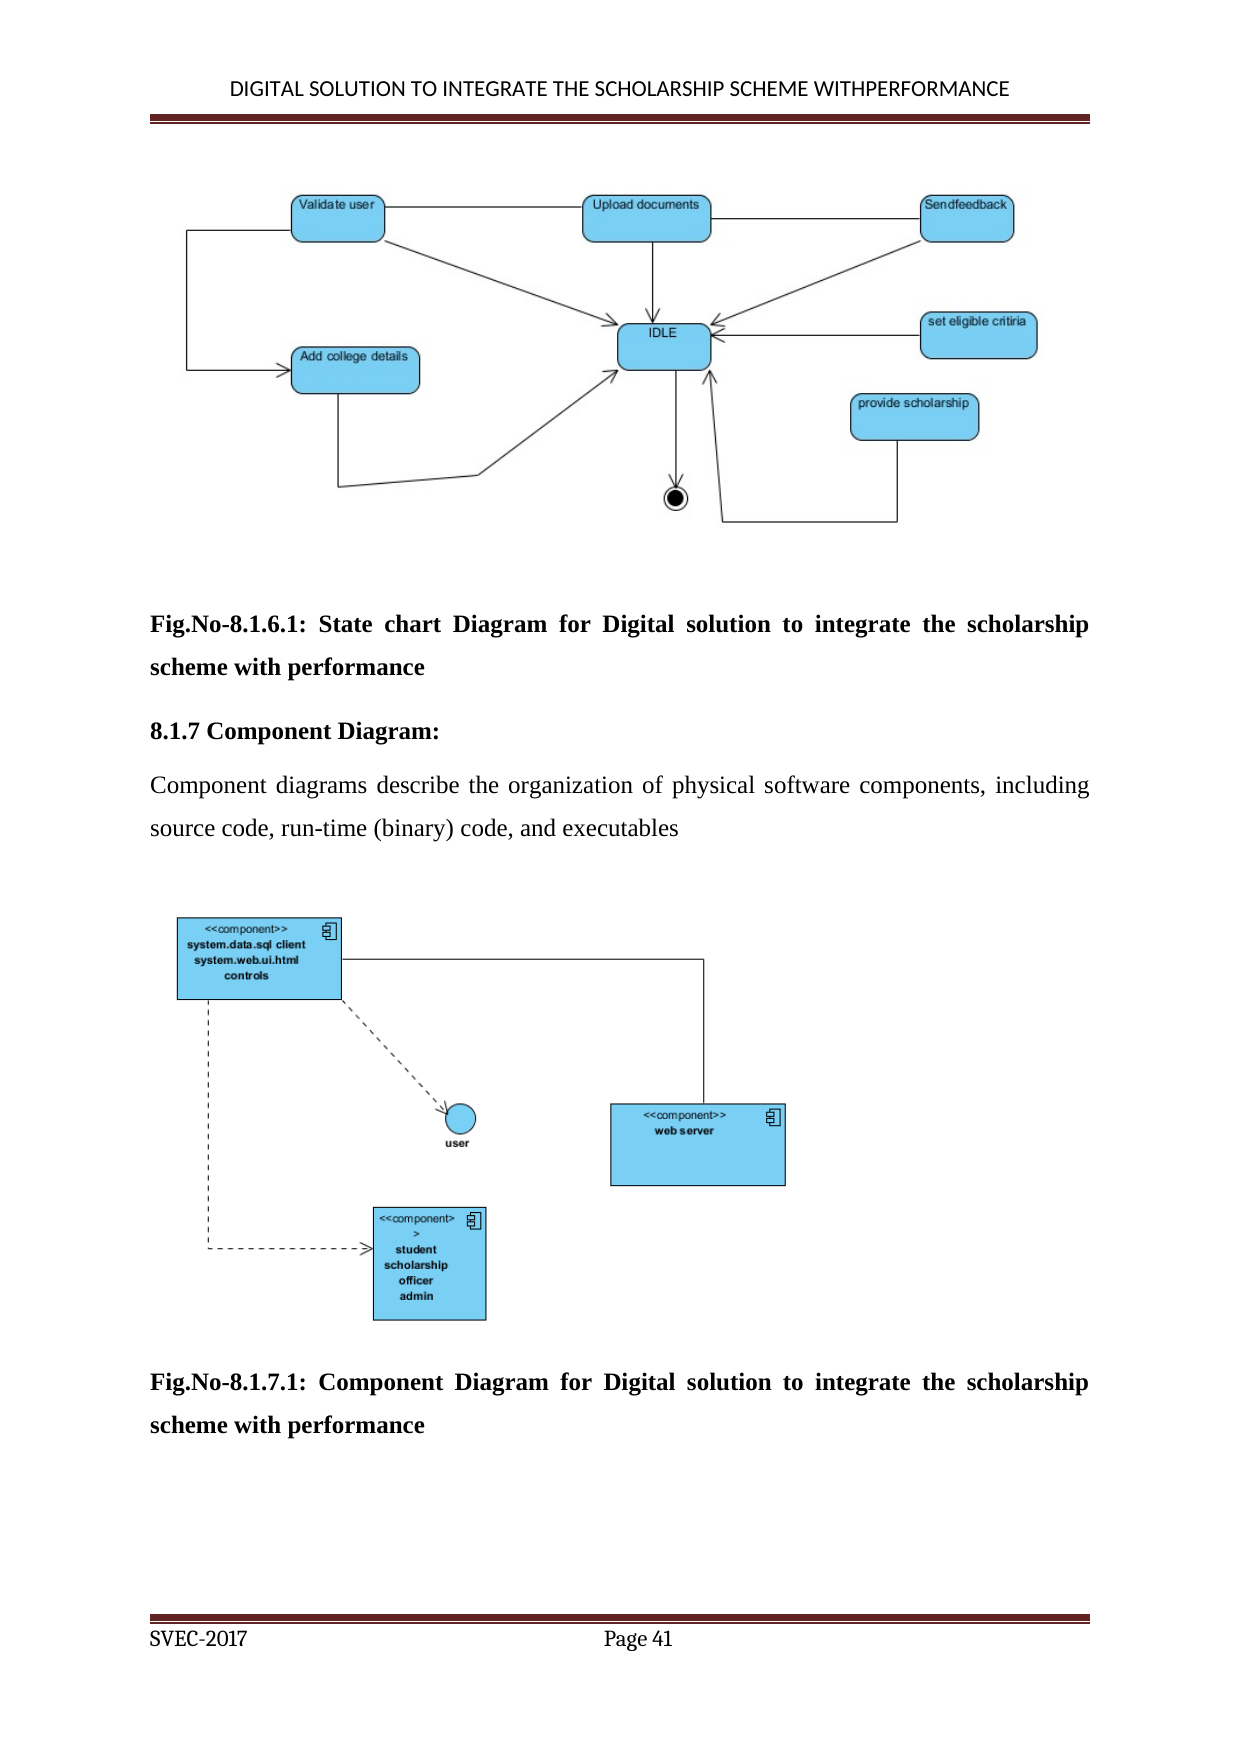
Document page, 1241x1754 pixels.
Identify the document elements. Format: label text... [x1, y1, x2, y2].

picture [150, 876, 1210, 1333]
text Fig.No-8.1.7.1: Component Diagram for Digital solution to integrate the scholarship scheme with performance [150, 1367, 1090, 1439]
picture [150, 154, 1202, 574]
text Fig.No-8.1.6.1: State chart Diagram for Digital solution to integrate the scholarship scheme with performance [150, 609, 1090, 681]
text 8.1.7 Component Diagram: [150, 716, 1090, 744]
text Component diagrams describe the organization of physical software components, including source code, run-time (binary) code, and executables [150, 770, 1090, 842]
